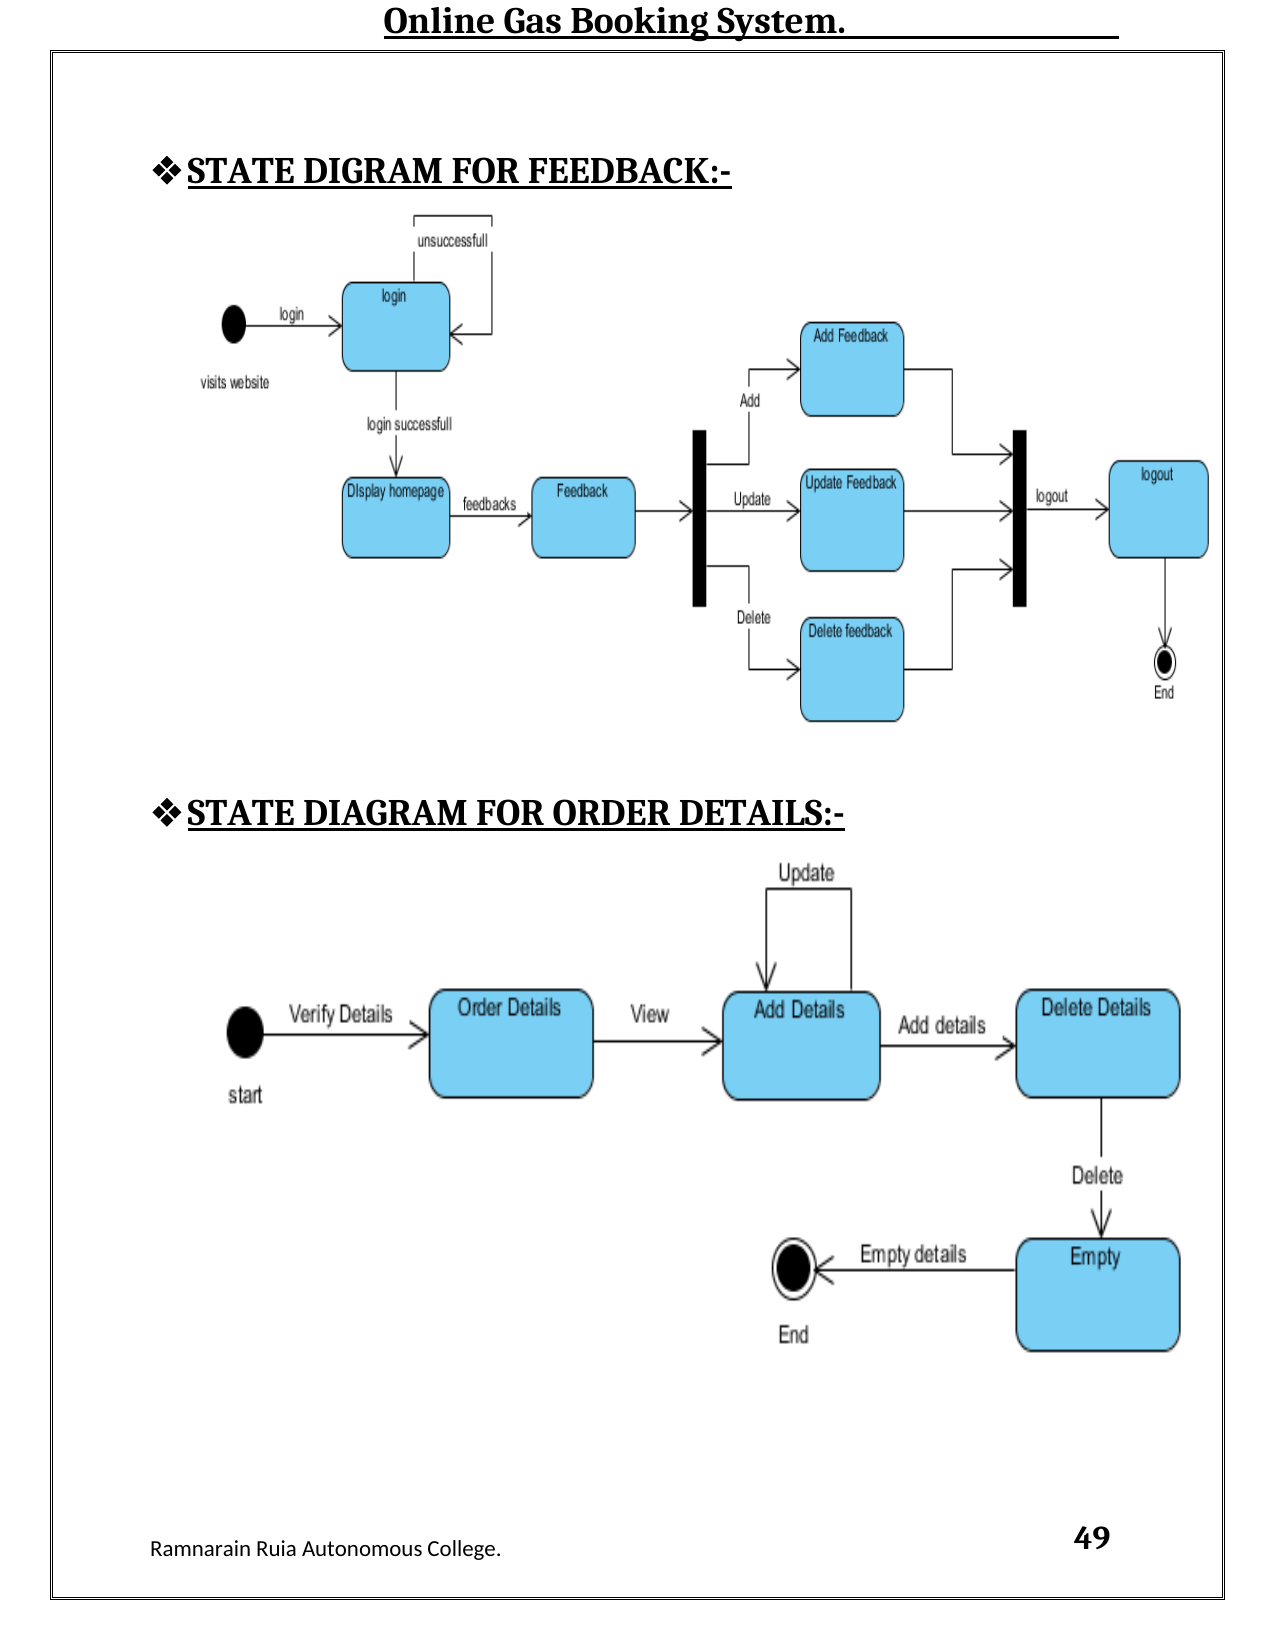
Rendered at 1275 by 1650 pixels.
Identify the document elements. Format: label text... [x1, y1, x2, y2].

picture [187, 197, 1213, 739]
picture [187, 839, 1213, 1411]
